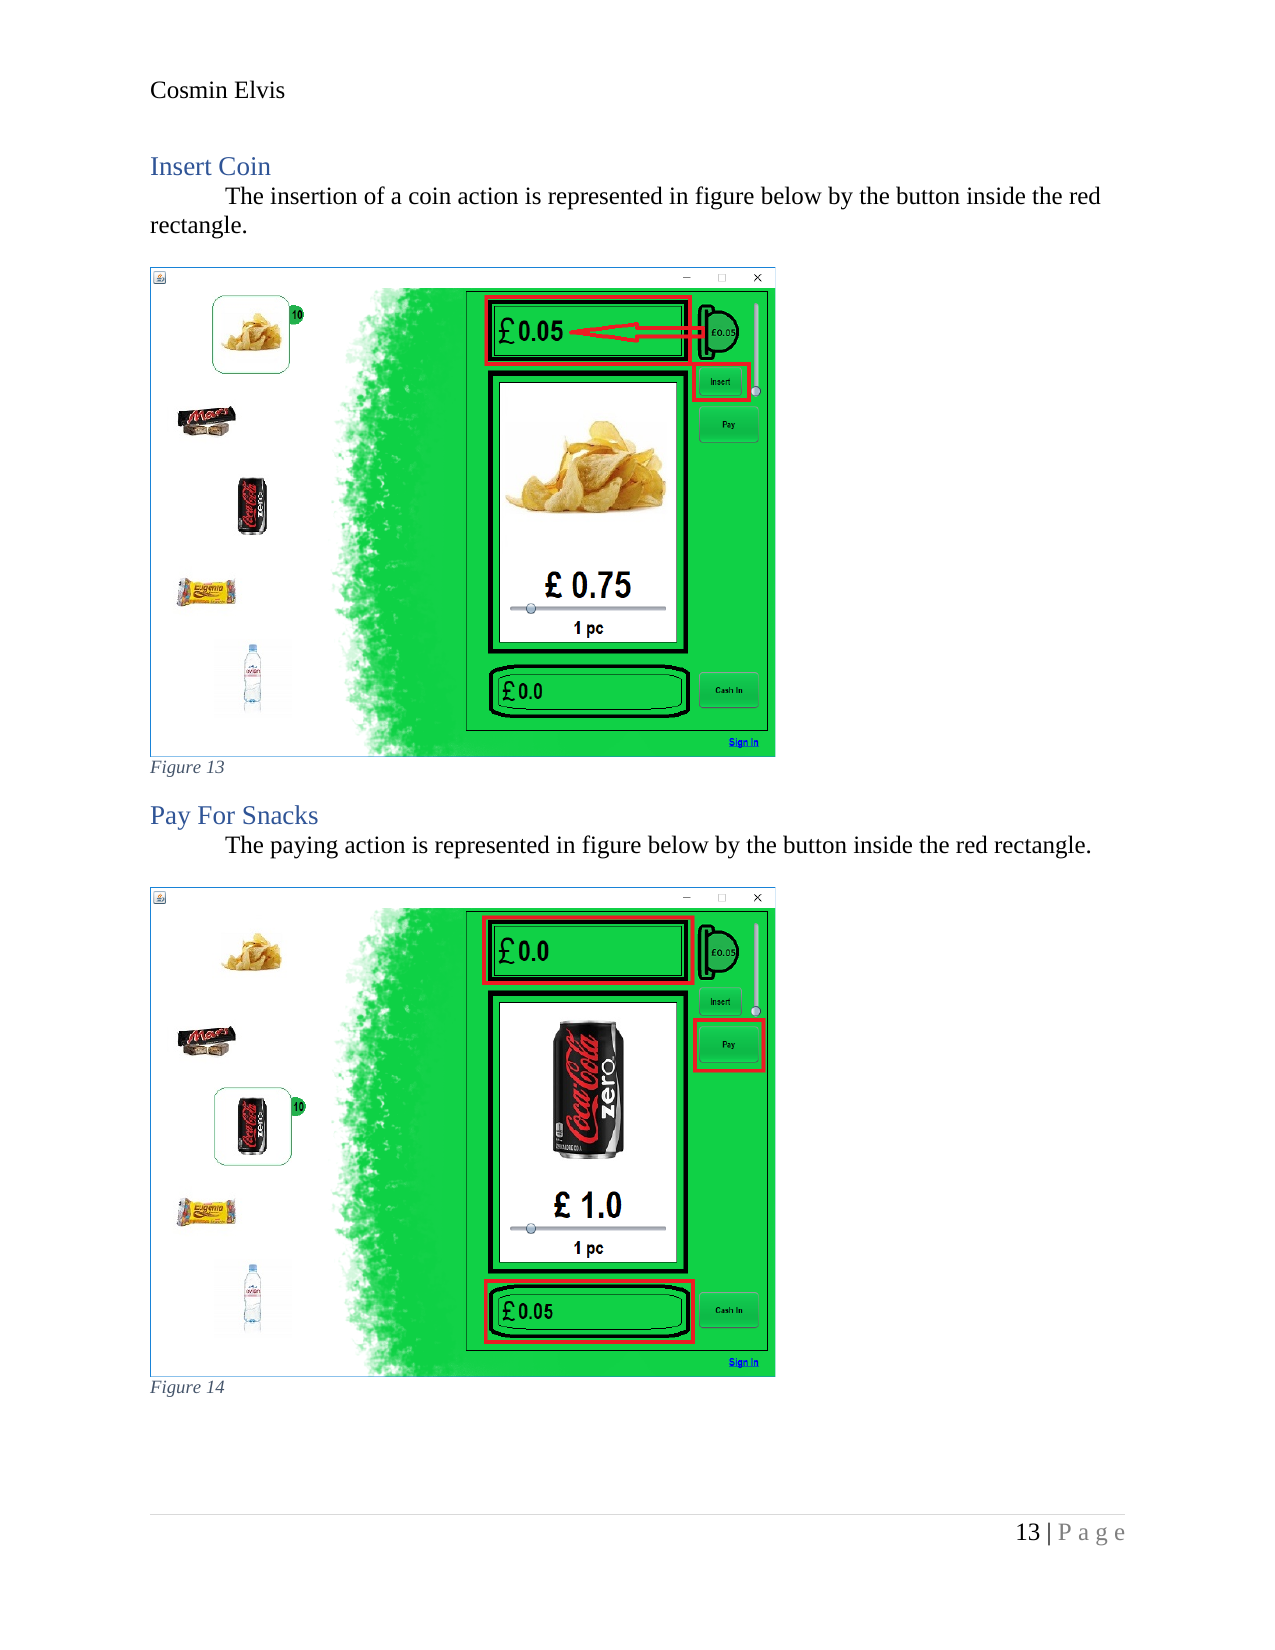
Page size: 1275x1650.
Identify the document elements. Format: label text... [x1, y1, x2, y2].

text Figure 13 [150, 756, 1125, 778]
text Figure 14 [150, 1376, 1125, 1398]
picture [150, 887, 776, 1377]
subtitle Insert Coin [150, 150, 1125, 181]
picture [150, 267, 776, 757]
subtitle Pay For Snacks [150, 799, 1125, 830]
text The paying action is represented in figure below by the button inside the red rectangle. [150, 830, 1125, 859]
text The insertion of a coin action is represented in figure below by the button inside the red rectangle. [150, 181, 1125, 239]
